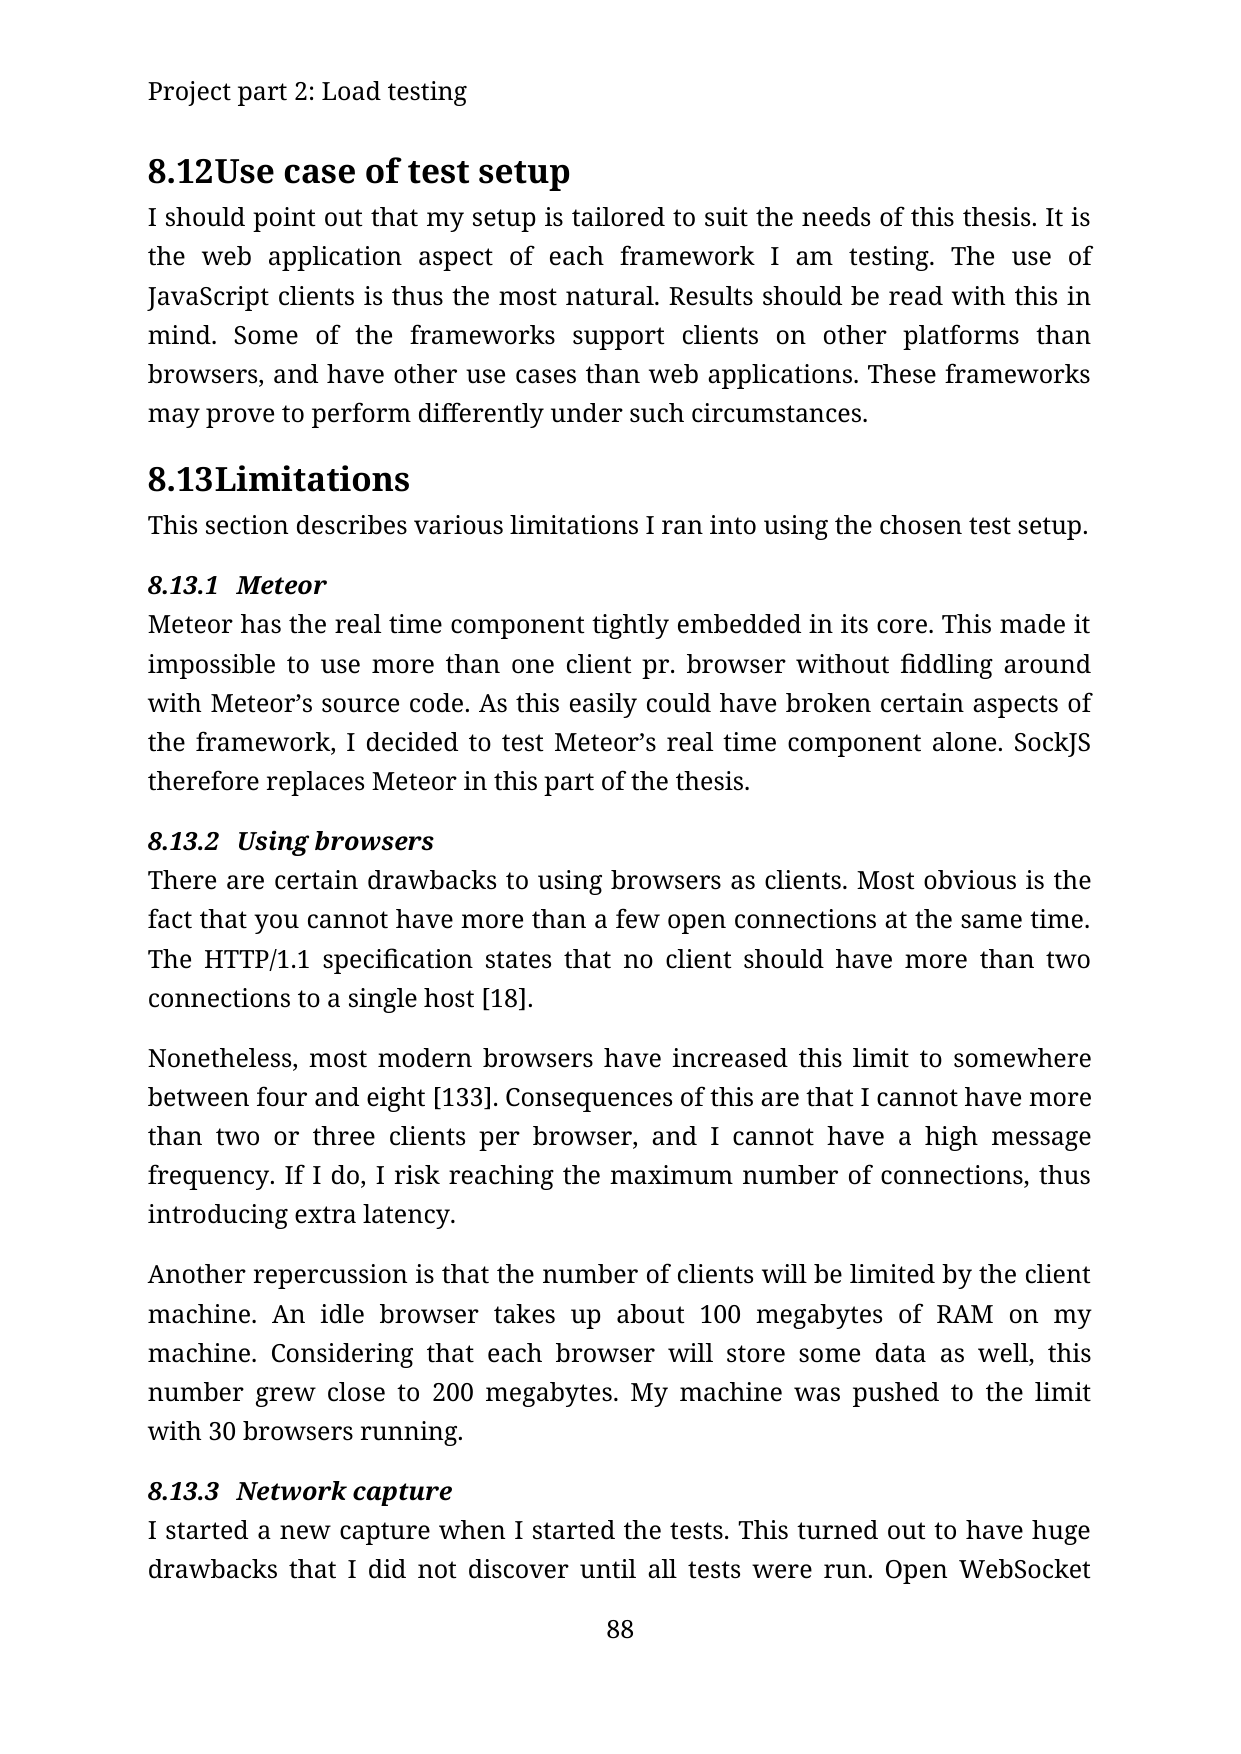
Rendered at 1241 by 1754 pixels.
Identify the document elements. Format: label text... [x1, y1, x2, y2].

text This section describes various limitations I ran into using the chosen test setup. [148, 508, 1092, 542]
text Another repercussion is that the number of clients will be limited by the client machine. An idle browser takes up about 100 megabytes of RAM on my machine. Considering that each browser will store some data as well, this number grew close to 200 megabytes. My machine was pushed to the limit with 30 browsers running. [148, 1257, 1092, 1448]
subtitle Meteor [148, 568, 1092, 602]
subtitle Use case of test setup [148, 148, 1092, 193]
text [148, 1513, 1092, 1586]
text Nonetheless, most modern browsers have increased this limit to somewhere between four and eight [133]. Consequences of this are that I cannot have more than two or three clients per browser, and I cannot have a high message frequency. If I do, I risk reaching the maximum number of connections, thus introducing extra latency. [148, 1040, 1092, 1231]
text There are certain drawbacks to using browsers as clients. Most obvious is the fact that you cannot have more than a few open connections at the same time. The HTTP/1.1 specification states that no client should have more than two connections to a single host [18]. [148, 863, 1092, 1014]
text Meteor has the real time component tightly embedded in its core. This made it impossible to use more than one client pr. browser without fiddling around with Meteor’s source code. As this easily could have broken certain aspects of the framework, I decided to test Meteor’s real time component alone. SockJS therefore replaces Meteor in this part of the thesis. [148, 607, 1092, 798]
subtitle Limitations [148, 456, 1092, 501]
text I should point out that my setup is tailored to suit the needs of this thesis. It is the web application aspect of each framework I am testing. The use of JavaScript clients is thus the most natural. Results should be read with this in mind. Some of the frameworks support clients on other platforms than browsers, and have other use cases than web applications. These frameworks may prove to perform differently under such circumstances. [148, 200, 1092, 430]
subtitle Using browsers [148, 824, 1092, 858]
subtitle Network capture [148, 1474, 1092, 1508]
